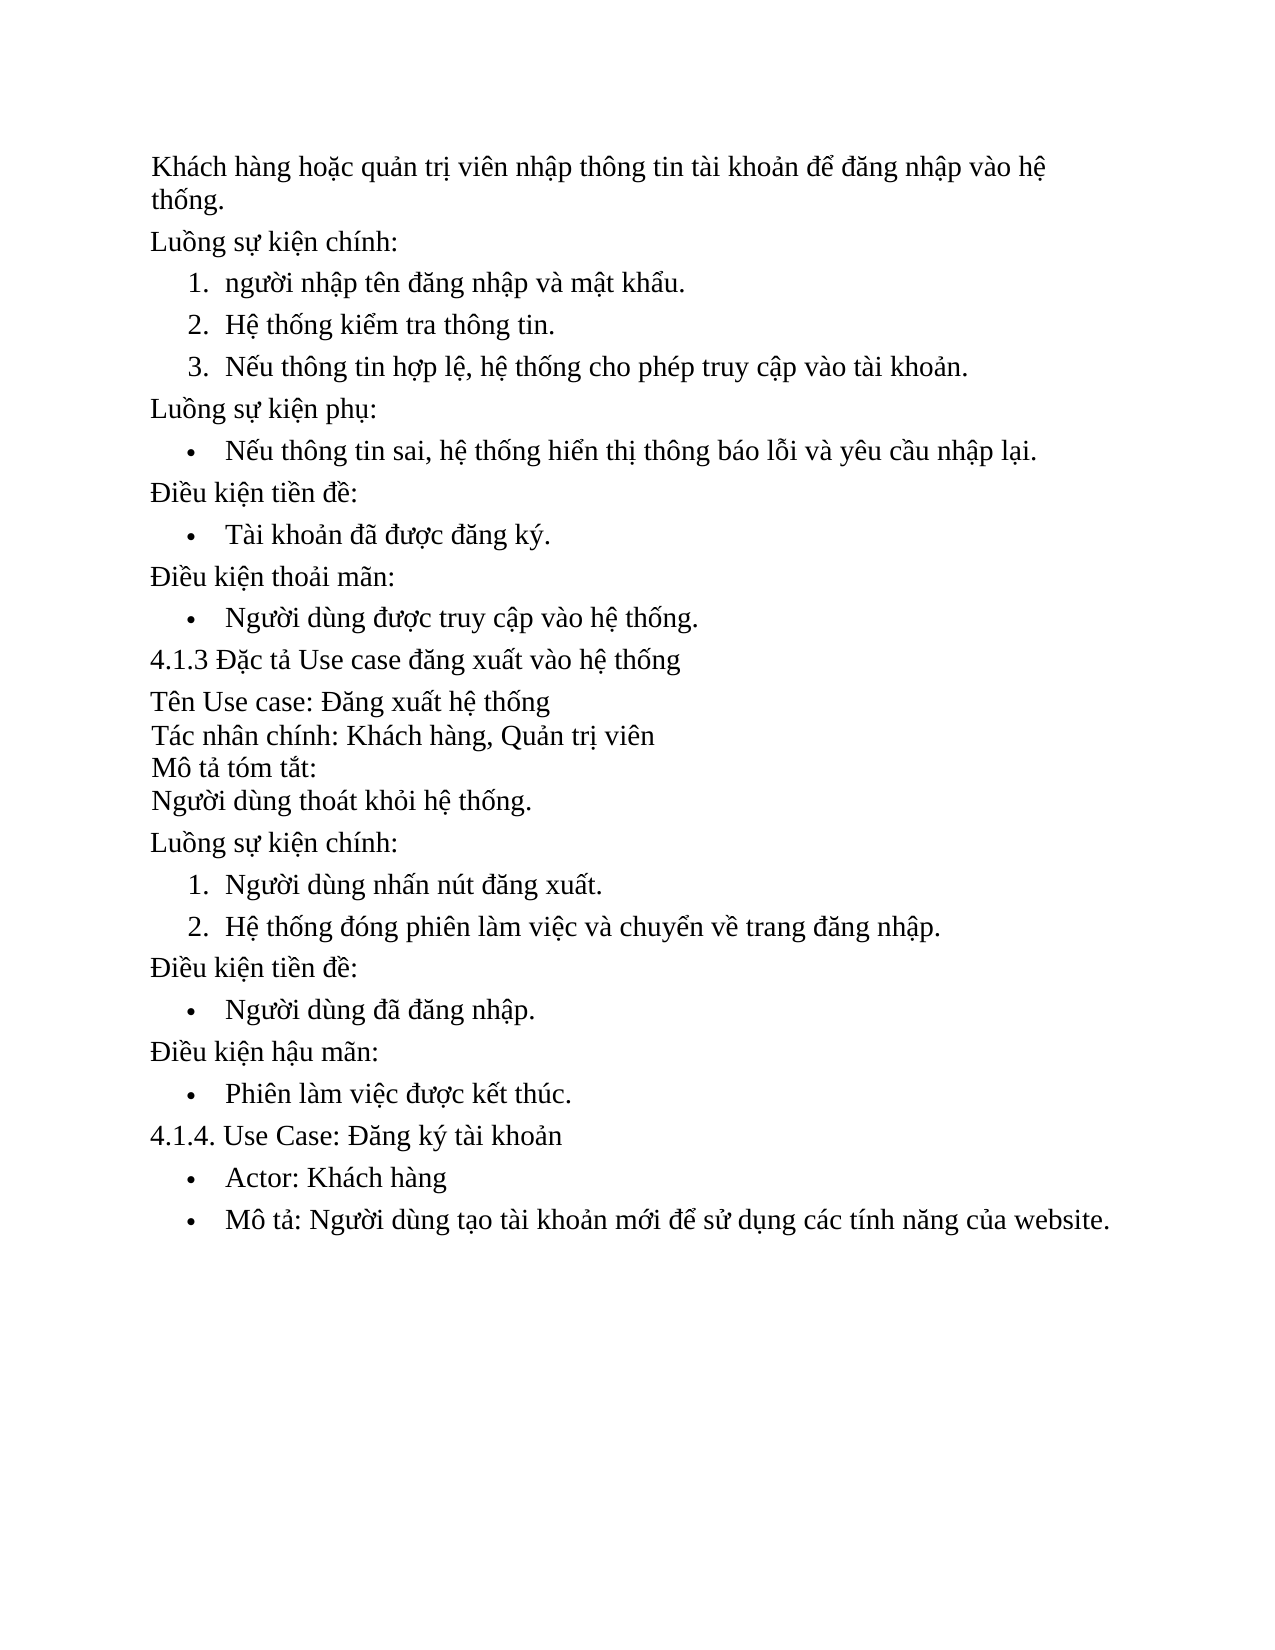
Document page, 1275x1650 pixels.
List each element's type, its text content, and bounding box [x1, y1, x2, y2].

list người nhập tên đăng nhập và mật khẩu. [187, 267, 1125, 299]
list Tài khoản đã được đăng ký. [187, 518, 1125, 551]
list Người dùng được truy cập vào hệ thống. [187, 602, 1125, 634]
text Tên Use case: Đăng xuất hệ thống Tác nhân chính: Khách hàng, Quản trị viên Mô tả tóm tắt: Người dùng thoát khỏi hệ thống. [150, 685, 1125, 817]
text Điều kiện thoải mãn: [150, 560, 1125, 593]
list Người dùng đã đăng nhập. [187, 993, 1125, 1026]
list Hệ thống kiểm tra thông tin. [187, 308, 1125, 341]
list Nếu thông tin sai, hệ thống hiển thị thông báo lỗi và yêu cầu nhập lại. [187, 434, 1125, 467]
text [150, 150, 1125, 216]
text 4.1.3 Đặc tả Use case đăng xuất vào hệ thống [150, 643, 1125, 676]
text Điều kiện tiền đề: [150, 476, 1125, 509]
text Điều kiện hậu mãn: [150, 1035, 1125, 1068]
text Luồng sự kiện phụ: [150, 392, 1125, 425]
text Luồng sự kiện chính: [150, 225, 1125, 258]
list Người dùng nhấn nút đăng xuất. [187, 868, 1125, 901]
text Điều kiện tiền đề: [150, 952, 1125, 984]
list Hệ thống đóng phiên làm việc và chuyển về trang đăng nhập. [187, 910, 1125, 943]
text Luồng sự kiện chính: [150, 826, 1125, 859]
list Phiên làm việc được kết thúc. [187, 1077, 1125, 1110]
text 4.1.4. Use Case: Đăng ký tài khoản [150, 1119, 1125, 1152]
list Actor: Khách hàng [187, 1161, 1125, 1194]
list Nếu thông tin hợp lệ, hệ thống cho phép truy cập vào tài khoản. [187, 350, 1125, 383]
list Mô tả: Người dùng tạo tài khoản mới để sử dụng các tính năng của website. [187, 1203, 1125, 1236]
